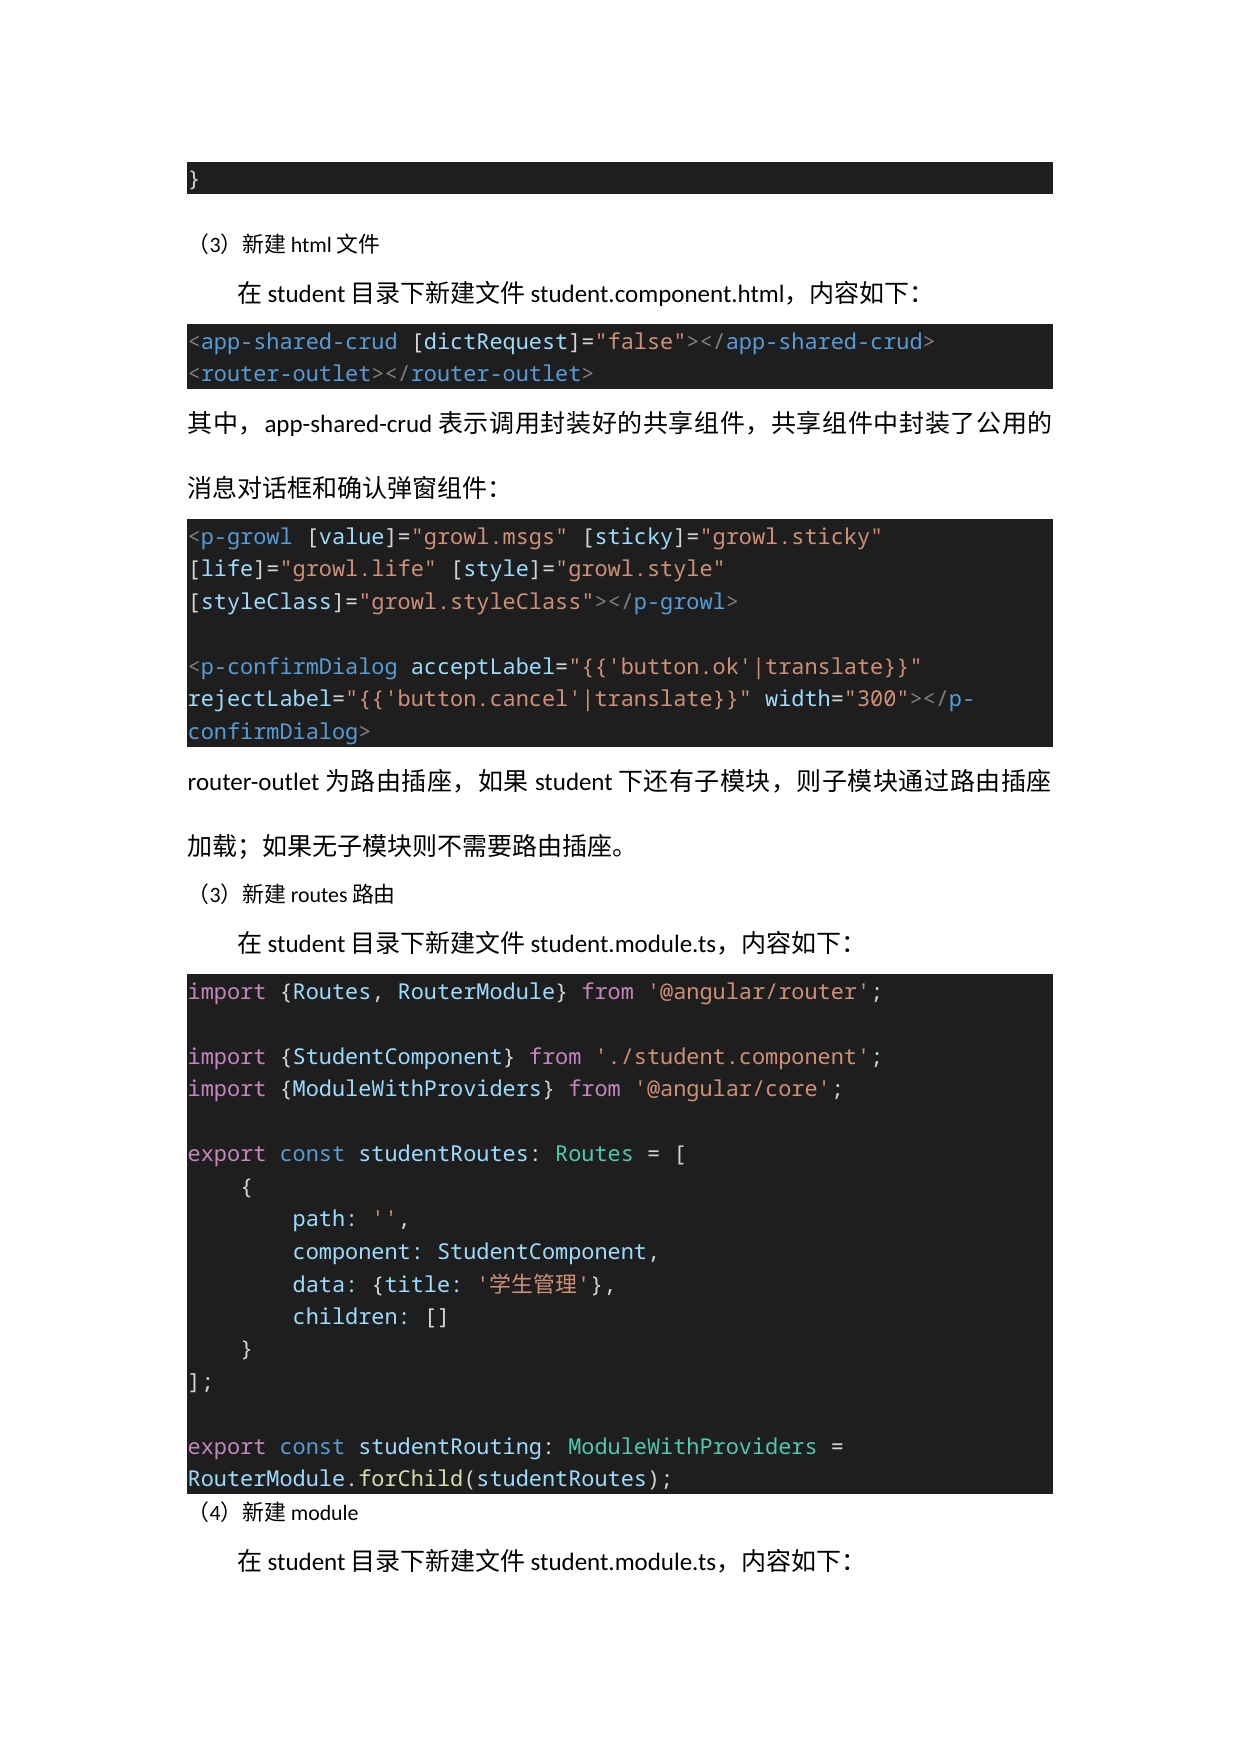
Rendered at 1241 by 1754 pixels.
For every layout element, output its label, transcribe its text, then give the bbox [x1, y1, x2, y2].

text export const studentRouting: ModuleWithProviders = RouterModule.forChild(studentRoutes); [187, 1429, 1053, 1494]
text ]; [187, 1364, 1053, 1397]
text data: {title: '学生管理'}, [187, 1267, 1053, 1299]
text import {StudentComponent} from './student.component'; [187, 1039, 1053, 1072]
text <app-shared-crud [dictRequest]="false"></app-shared-crud> [187, 324, 1053, 357]
text router-outlet为路由插座，如果student下还有子模块，则子模块通过路由插座加载；如果无子模块则不需要路由插座。 [187, 747, 1053, 877]
text 在student目录下新建文件student.component.html，内容如下： [187, 259, 1053, 324]
text import {ModuleWithProviders} from '@angular/core'; [187, 1072, 1053, 1104]
text component: StudentComponent, [187, 1234, 1053, 1267]
text 其中，app-shared-crud表示调用封装好的共享组件，共享组件中封装了公用的消息对话框和确认弹窗组件： [187, 389, 1053, 519]
text } [187, 1332, 1053, 1364]
text （3）新建routes路由 [187, 877, 1053, 909]
text path: '', [187, 1202, 1053, 1234]
text { [187, 1169, 1053, 1202]
text （4）新建module [187, 1494, 1053, 1527]
text <router-outlet></router-outlet> [187, 357, 1053, 389]
text children: [] [187, 1299, 1053, 1332]
text <p-confirmDialog acceptLabel="{{'button.ok'|translate}}" rejectLabel="{{'button.cancel'|translate}}" width="300"></p-confirmDialog> [187, 649, 1053, 747]
text <p-growl [value]="growl.msgs" [sticky]="growl.sticky" [life]="growl.life" [style]="growl.style" [styleClass]="growl.styleClass"></p-growl> [187, 519, 1053, 617]
text import {Routes, RouterModule} from '@angular/router'; [187, 974, 1053, 1007]
text （3）新建html文件 [187, 227, 1053, 259]
text 在student目录下新建文件student.module.ts，内容如下： [187, 909, 1053, 974]
text export const studentRoutes: Routes = [ [187, 1137, 1053, 1169]
text 在student目录下新建文件student.module.ts，内容如下： [187, 1527, 1053, 1592]
text } [187, 162, 1053, 194]
